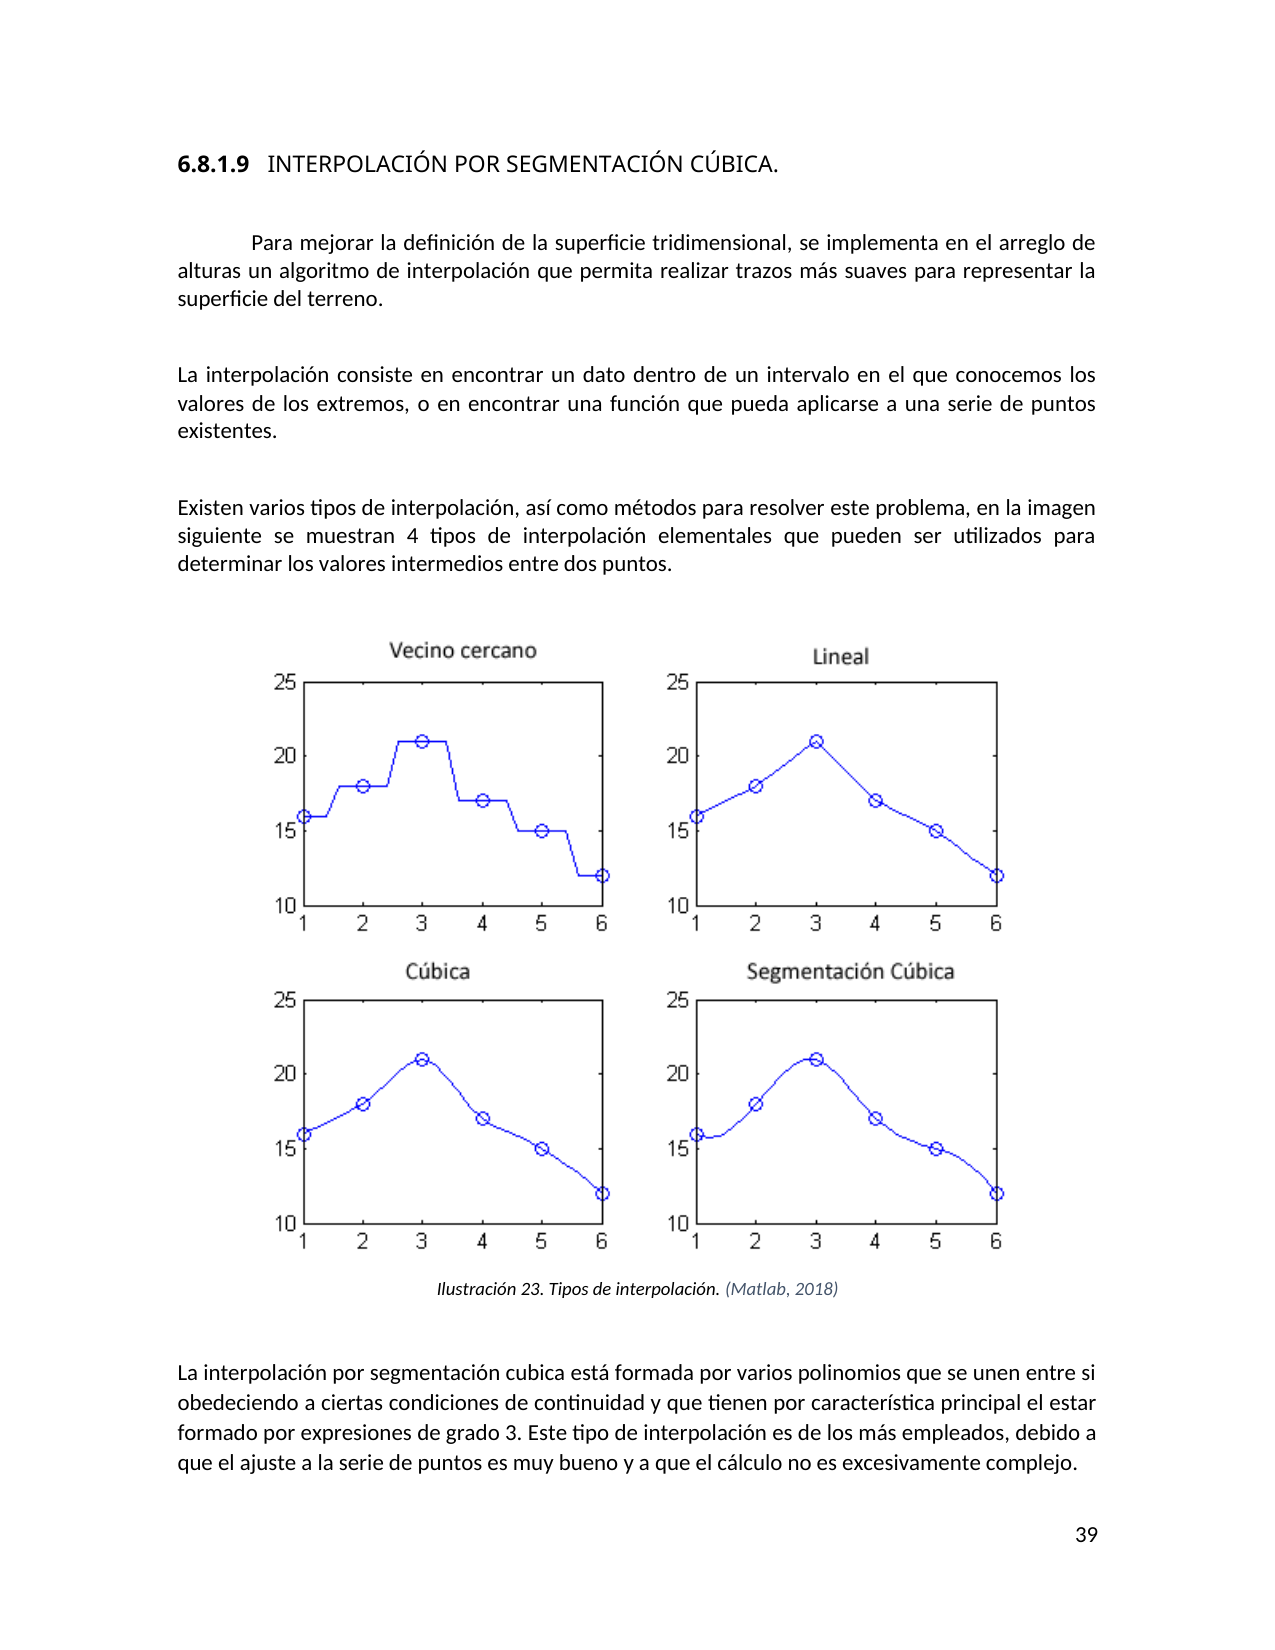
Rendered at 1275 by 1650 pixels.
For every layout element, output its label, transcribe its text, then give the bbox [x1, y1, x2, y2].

text La interpolación consiste en encontrar un dato dentro de un intervalo en el que conocemos los valores de los extremos, o en encontrar una función que pueda aplicarse a una serie de puntos existentes. [177, 361, 1098, 445]
text Para mejorar la definición de la superficie tridimensional, se implementa en el arreglo de alturas un algoritmo de interpolación que permita realizar trazos más suaves para representar la superficie del terreno. [177, 228, 1098, 312]
text La interpolación por segmentación cubica está formada por varios polinomios que se unen entre si obedeciendo a ciertas condiciones de continuidad y que tienen por característica principal el estar formado por expresiones de grado 3. Este tipo de interpolación es de los más empleados, debido a que el ajuste a la serie de puntos es muy bueno y a que el cálculo no es excesivamente complejo. [177, 1358, 1098, 1476]
picture [252, 626, 1023, 1267]
subtitle INTERPOLACIÓN POR SEGMENTACIÓN CÚBICA. [177, 148, 1098, 179]
text Existen varios tipos de interpolación, así como métodos para resolver este problema, en la imagen siguiente se muestran 4 tipos de interpolación elementales que pueden ser utilizados para determinar los valores intermedios entre dos puntos. [177, 493, 1098, 578]
text Ilustración 49. Tipos de interpolación. [177, 1277, 1098, 1300]
